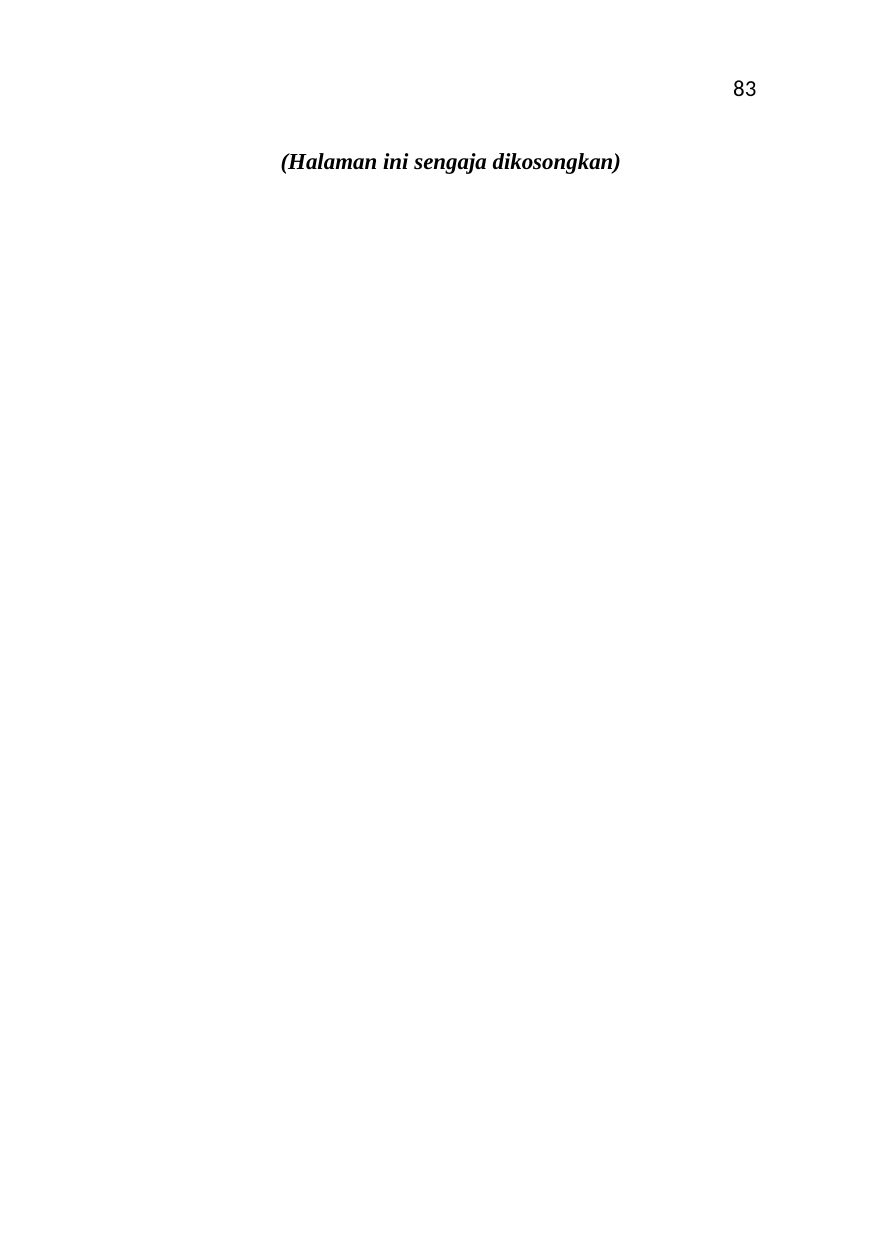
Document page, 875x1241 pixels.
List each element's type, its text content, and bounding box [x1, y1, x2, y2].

subtitle (Halaman ini sengaja dikosongkan) [148, 148, 756, 174]
